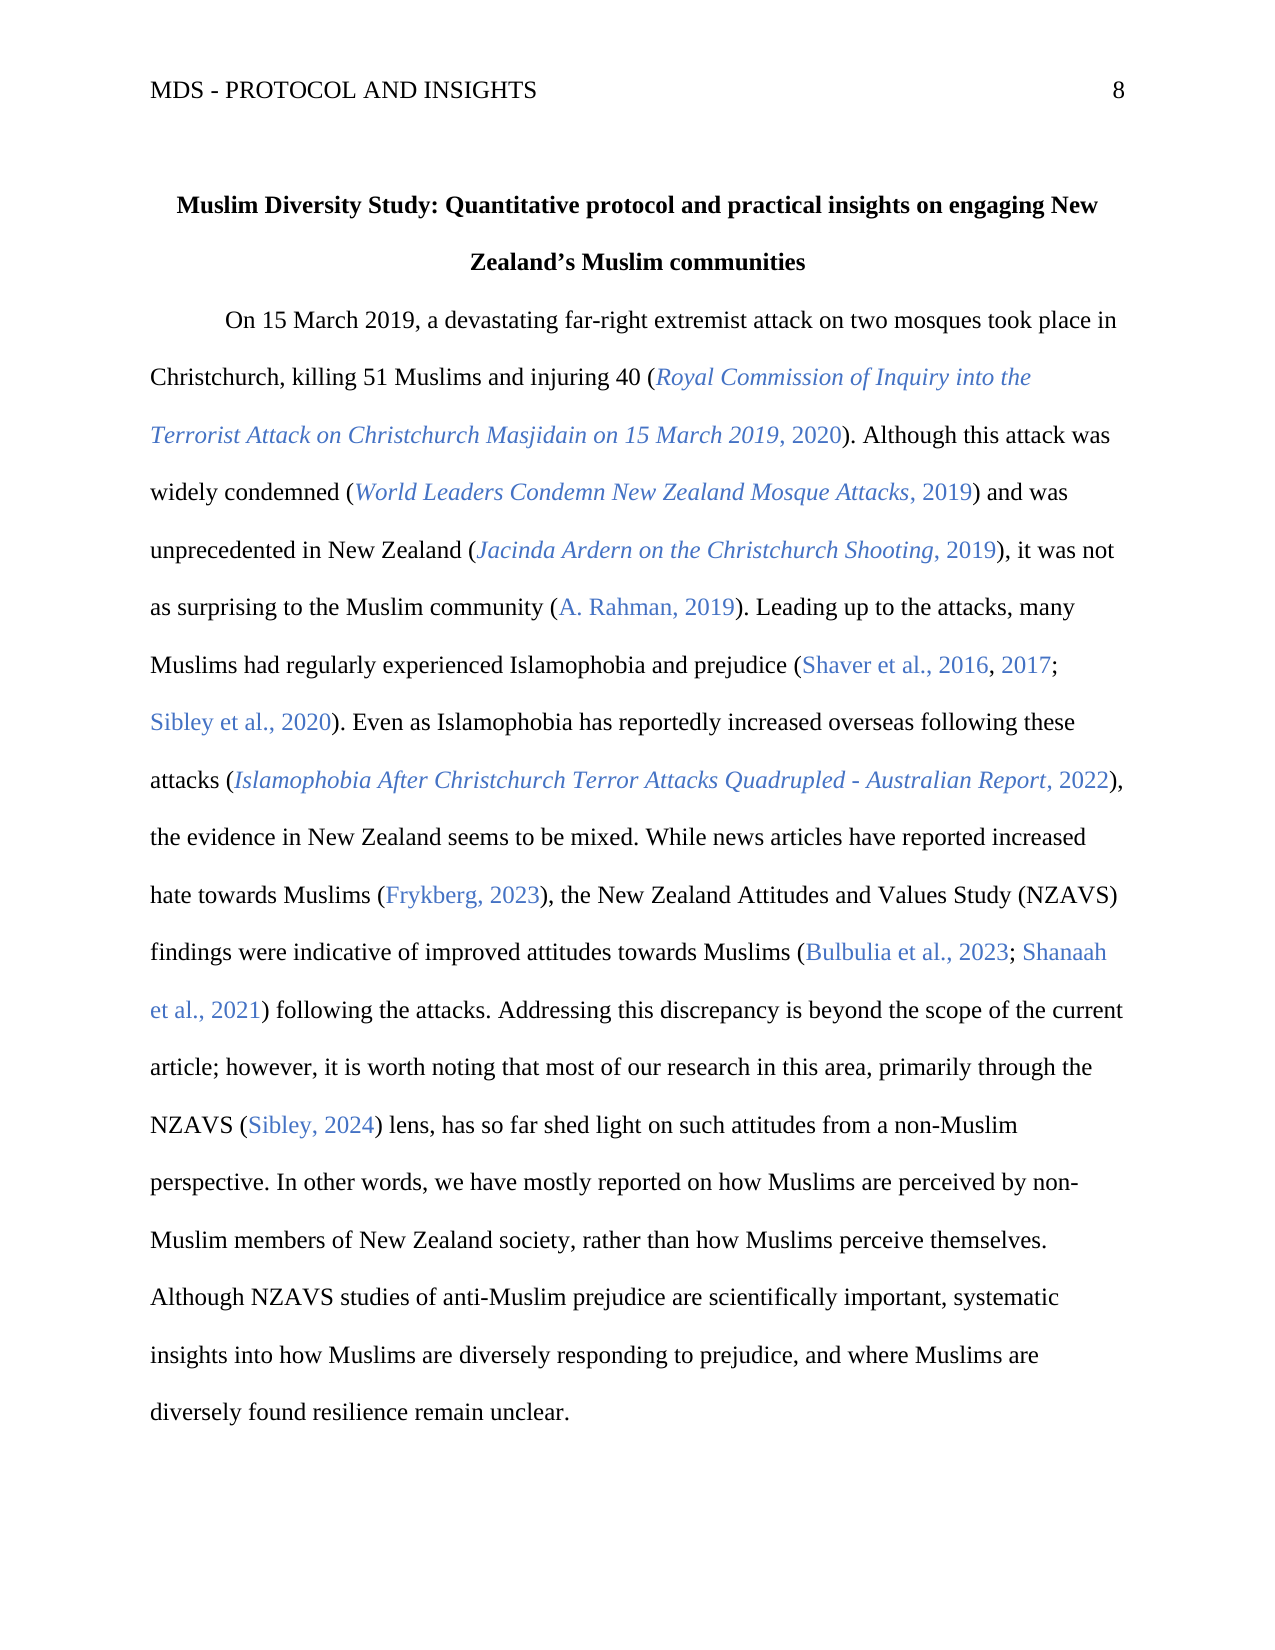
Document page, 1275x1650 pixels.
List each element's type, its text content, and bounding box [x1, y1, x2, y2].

text On 15 March 2019, a devastating far-right extremist attack on two mosques took place in Christchurch, killing 51 Muslims and injuring 40 (Royal Commission of Inquiry into the Terrorist Attack on Christchurch Masjidain on 15 March 2019, 2020). Although this attack was widely condemned (World Leaders Condemn New Zealand Mosque Attacks, 2019) and was unprecedented in New Zealand (Jacinda Ardern on the Christchurch Shooting, 2019), it was not as surprising to the Muslim community (A. Rahman, 2019). Leading up to the attacks, many Muslims had regularly experienced Islamophobia and prejudice (Shaver et al., 2016, 2017; Sibley et al., 2020). Even as Islamophobia has reportedly increased overseas following these attacks (Islamophobia After Christchurch Terror Attacks Quadrupled - Australian Report, 2022), the evidence in New Zealand seems to be mixed. While news articles have reported increased hate towards Muslims (Frykberg, 2023), the New Zealand Attitudes and Values Study (NZAVS) findings were indicative of improved attitudes towards Muslims (Bulbulia et al., 2023; Shanaah et al., 2021) following the attacks. Addressing this discrepancy is beyond the scope of the current article; however, it is worth noting that most of our research in this area, primarily through the NZAVS (Sibley, 2024) lens, has so far shed light on such attitudes from a non-Muslim perspective. In other words, we have mostly reported on how Muslims are perceived by non-Muslim members of New Zealand society, rather than how Muslims perceive themselves. Although NZAVS studies of anti-Muslim prejudice are scientifically important, systematic insights into how Muslims are diversely responding to prejudice, and where Muslims are diversely found resilience remain unclear. [150, 305, 1125, 1426]
subtitle Muslim Diversity Study: Quantitative protocol and practical insights on engaging New Zealand’s Muslim communities [150, 190, 1125, 276]
